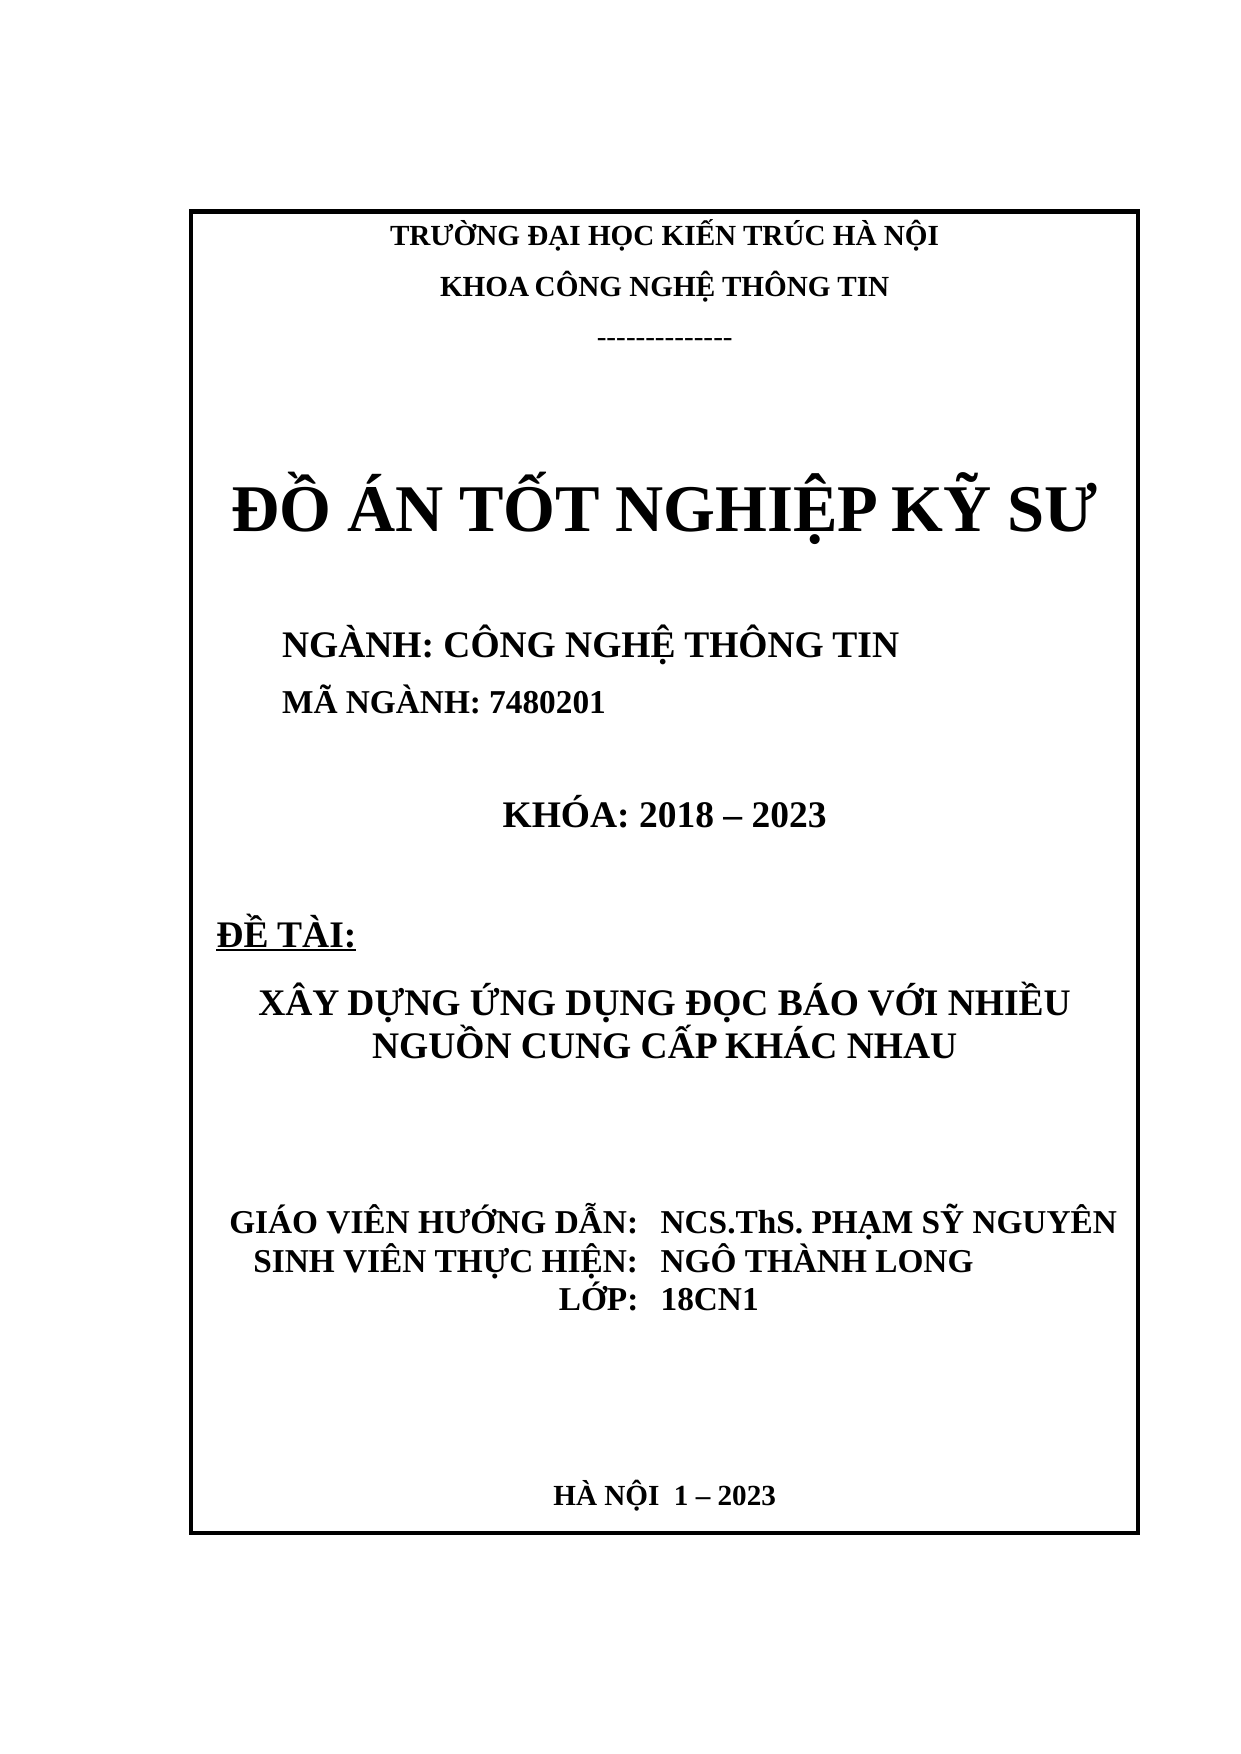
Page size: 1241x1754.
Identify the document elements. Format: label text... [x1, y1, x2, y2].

text ĐỀ TÀI: [207, 912, 1122, 955]
text TRƯỜNG ĐẠI HỌC KIẾN TRÚC HÀ NỘI [207, 218, 1122, 252]
text ĐỒ ÁN TỐT NGHIỆP KỸ SƯ [207, 469, 1122, 546]
text -------------- [207, 319, 1122, 352]
table_cell SINH VIÊN THỰC HIỆN: [207, 1241, 649, 1279]
table_cell LỚP: [207, 1279, 649, 1318]
table_cell NGÔ THÀNH LONG [649, 1241, 1136, 1279]
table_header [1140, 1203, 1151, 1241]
table_header NCS.ThS. PHẠM SỸ NGUYÊN [649, 1203, 1136, 1241]
table_header GIÁO VIÊN HƯỚNG DẪN: [207, 1203, 649, 1241]
text HÀ NỘI 1 – 2023 [207, 1478, 1122, 1511]
text XÂY DỰNG ỨNG DỤNG ĐỌC BÁO VỚI NHIỀU NGUỒN CUNG CẤP KHÁC NHAU [207, 980, 1122, 1066]
table_cell 18CN1 [649, 1279, 1136, 1318]
text MÃ NGÀNH: 7480201 [282, 682, 1122, 721]
text KHOA CÔNG NGHỆ THÔNG TIN [207, 269, 1122, 302]
text NGÀNH: CÔNG NGHỆ THÔNG TIN [282, 623, 1122, 666]
text KHÓA: 2018 – 2023 [207, 792, 1122, 836]
